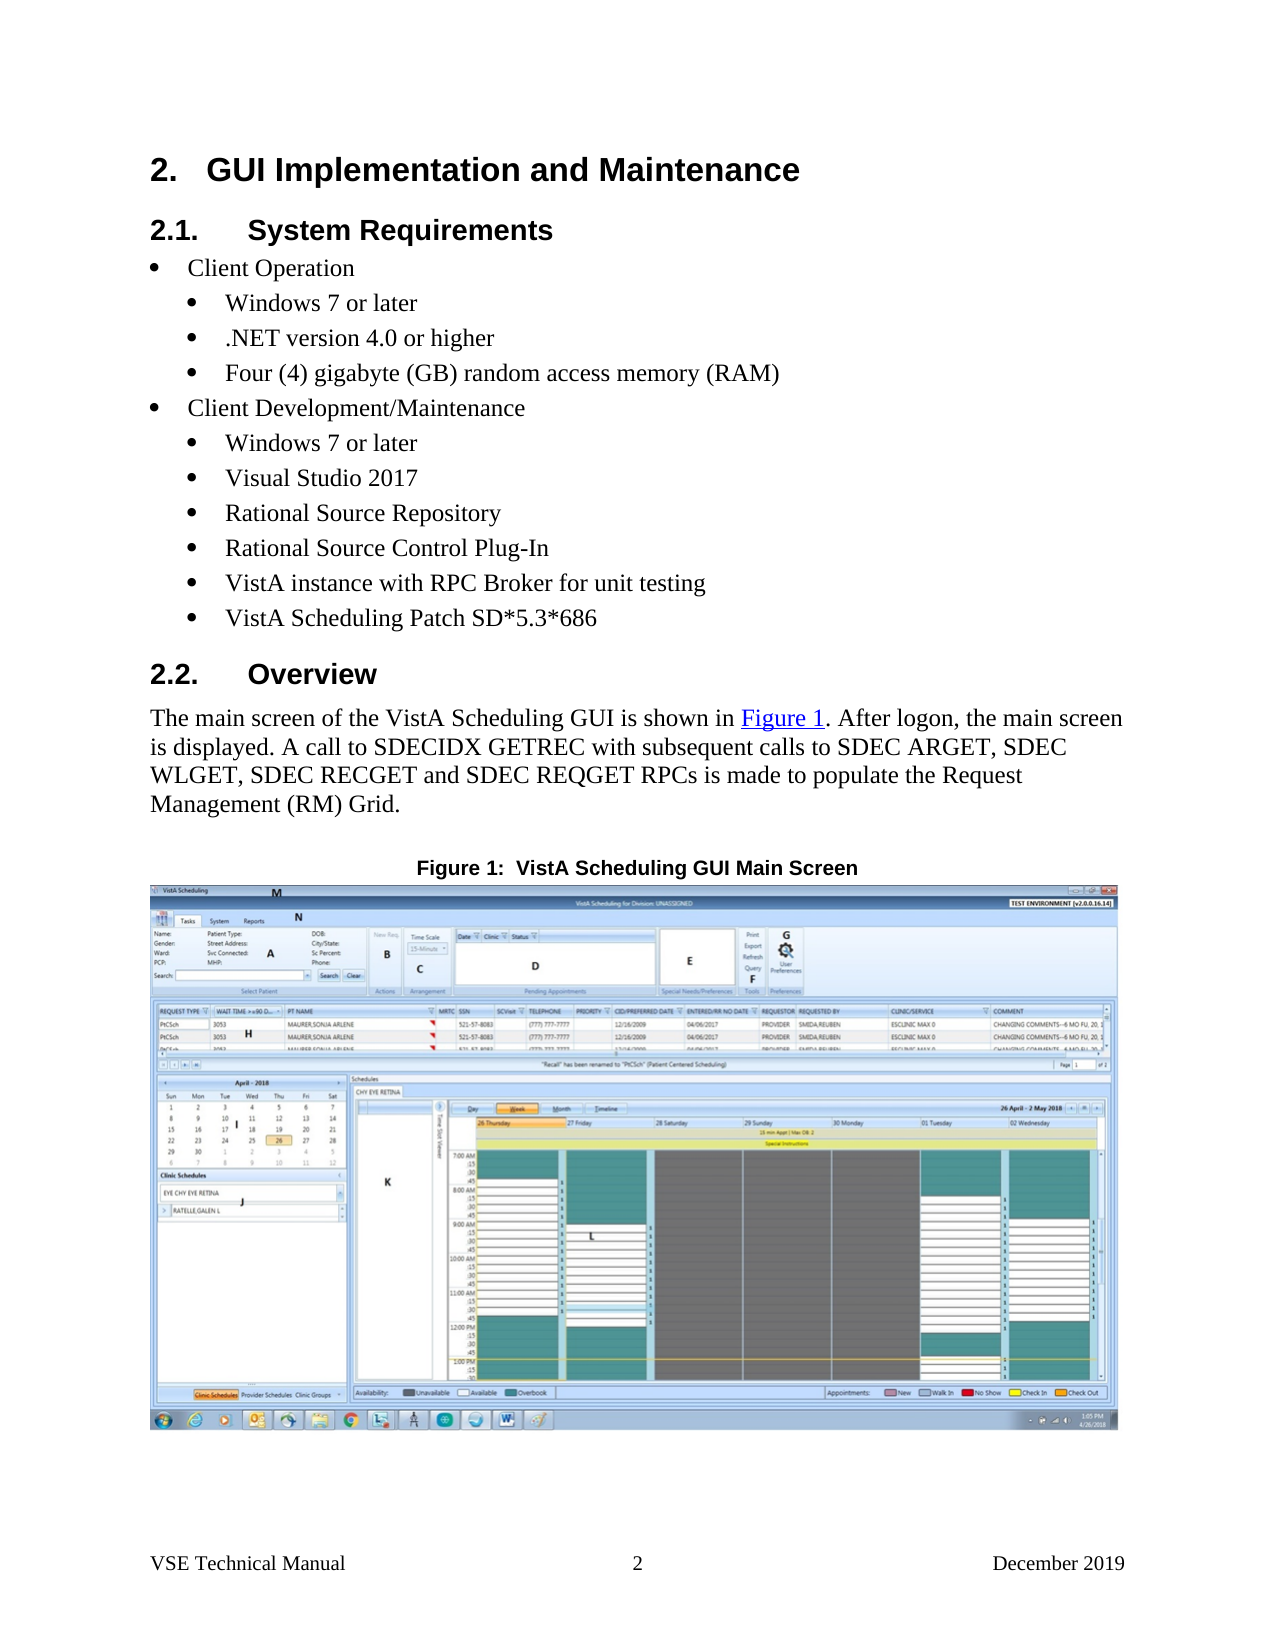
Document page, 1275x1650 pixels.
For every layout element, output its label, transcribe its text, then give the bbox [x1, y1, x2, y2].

list Windows 7 or later [187, 428, 1125, 457]
subtitle GUI Implementation and Maintenance [150, 150, 1125, 188]
list VistA instance with RPC Broker for unit testing [187, 568, 1125, 597]
subtitle System Requirements [150, 213, 1125, 247]
list Windows 7 or later [187, 288, 1125, 317]
list Client Development/Maintenance [150, 393, 1125, 422]
text The main screen of the VistA Scheduling GUI is shown in Figure 1. After logon, the main screen is displayed. A call to SDECIDX GETREC with subsequent calls to SDEC ARGET, SDEC WLGET, SDEC RECGET and SDEC REQGET RPCs is made to populate the Request Management (RM) Grid. [150, 703, 1125, 818]
list Client Operation [150, 253, 1125, 282]
text Figure 1: VistA Scheduling GUI Main Screen [150, 856, 1125, 879]
list Rational Source Control Plug-In [187, 533, 1125, 562]
list .NET version 4.0 or higher [187, 323, 1125, 352]
list Visual Studio 2017 [187, 463, 1125, 492]
picture [150, 885, 1125, 1435]
subtitle Overview [150, 657, 1125, 691]
list VistA Scheduling Patch SD*5.3*686 [187, 603, 1125, 632]
list Rational Source Repository [187, 498, 1125, 527]
list Four (4) gigabyte (GB) random access memory (RAM) [187, 358, 1125, 387]
